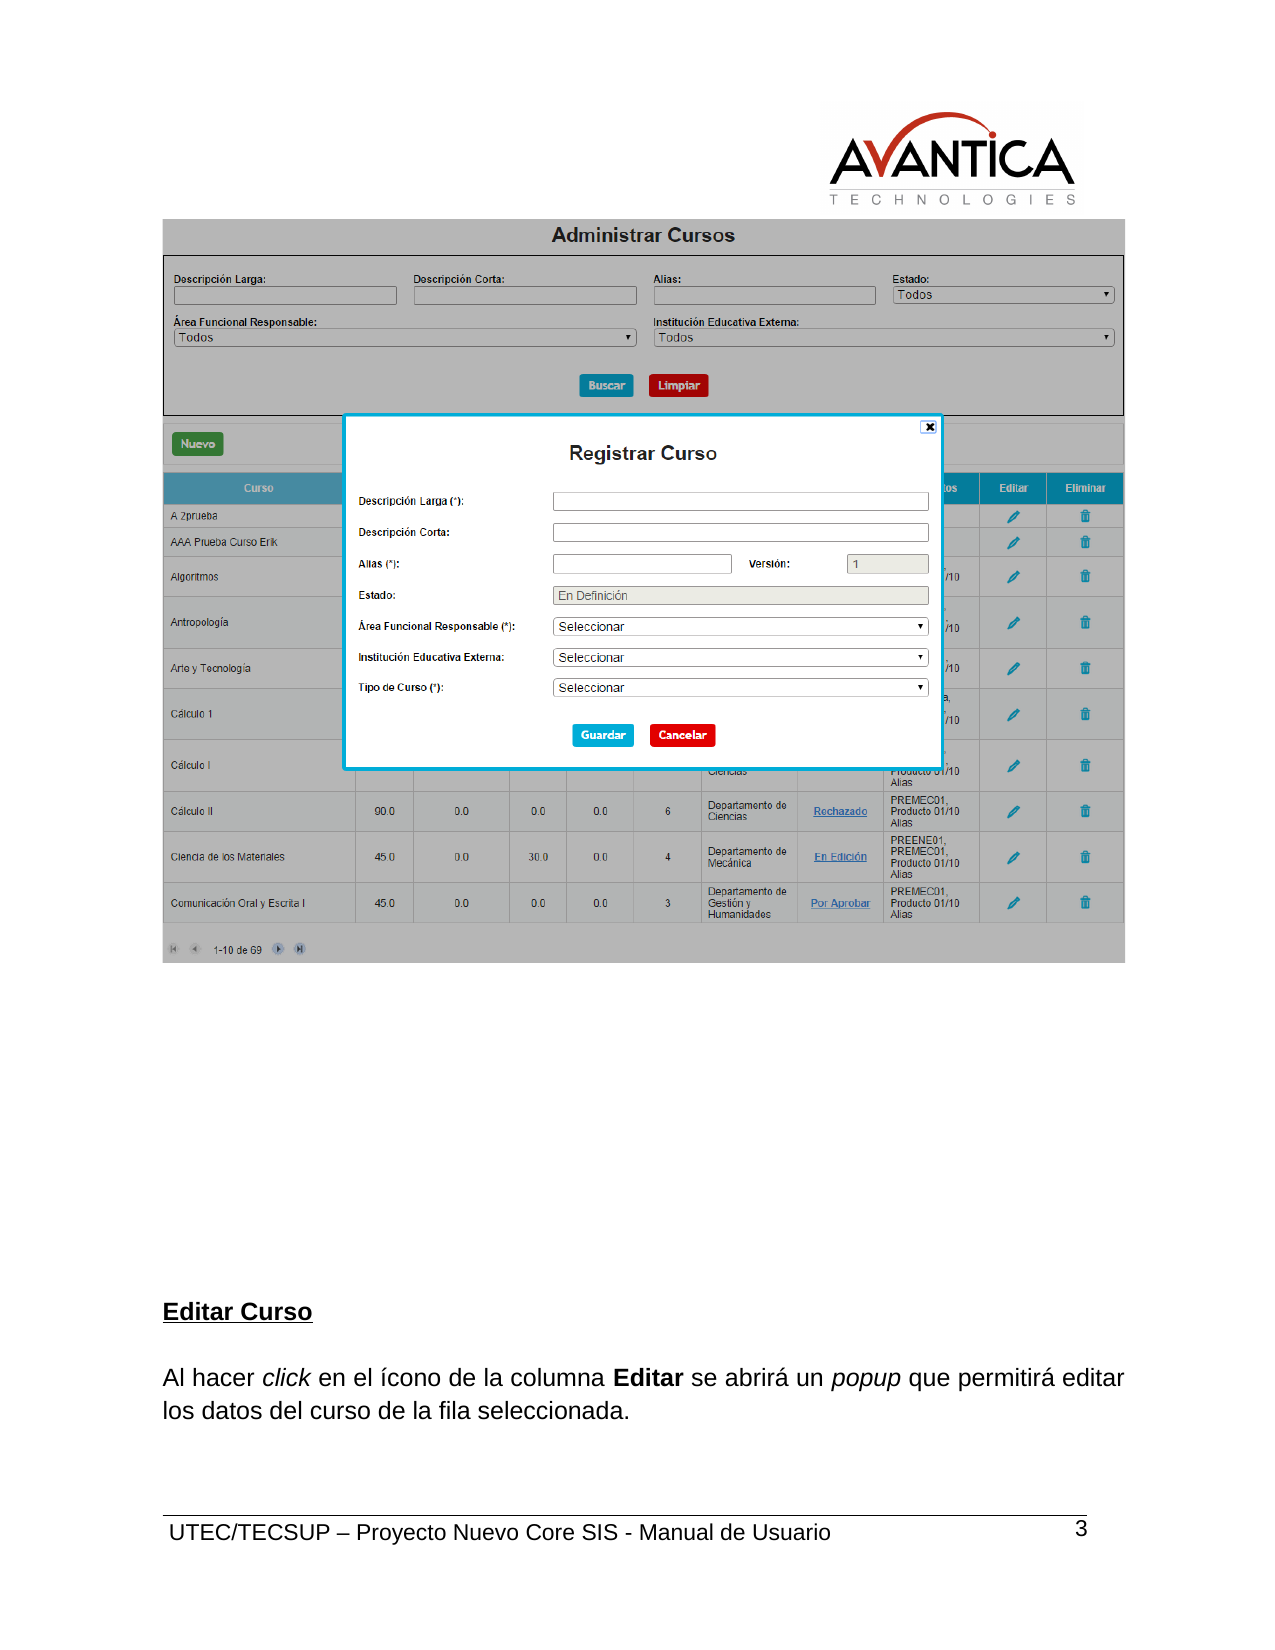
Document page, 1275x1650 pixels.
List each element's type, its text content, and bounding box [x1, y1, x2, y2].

picture [820, 101, 1084, 215]
picture [162, 219, 1125, 963]
text Al hacer click en el ícono de la columna Editar se abrirá un popup que permitirá editar los datos del curso de la fila seleccionada. [162, 1363, 1125, 1425]
text Editar Curso [162, 1297, 1125, 1326]
